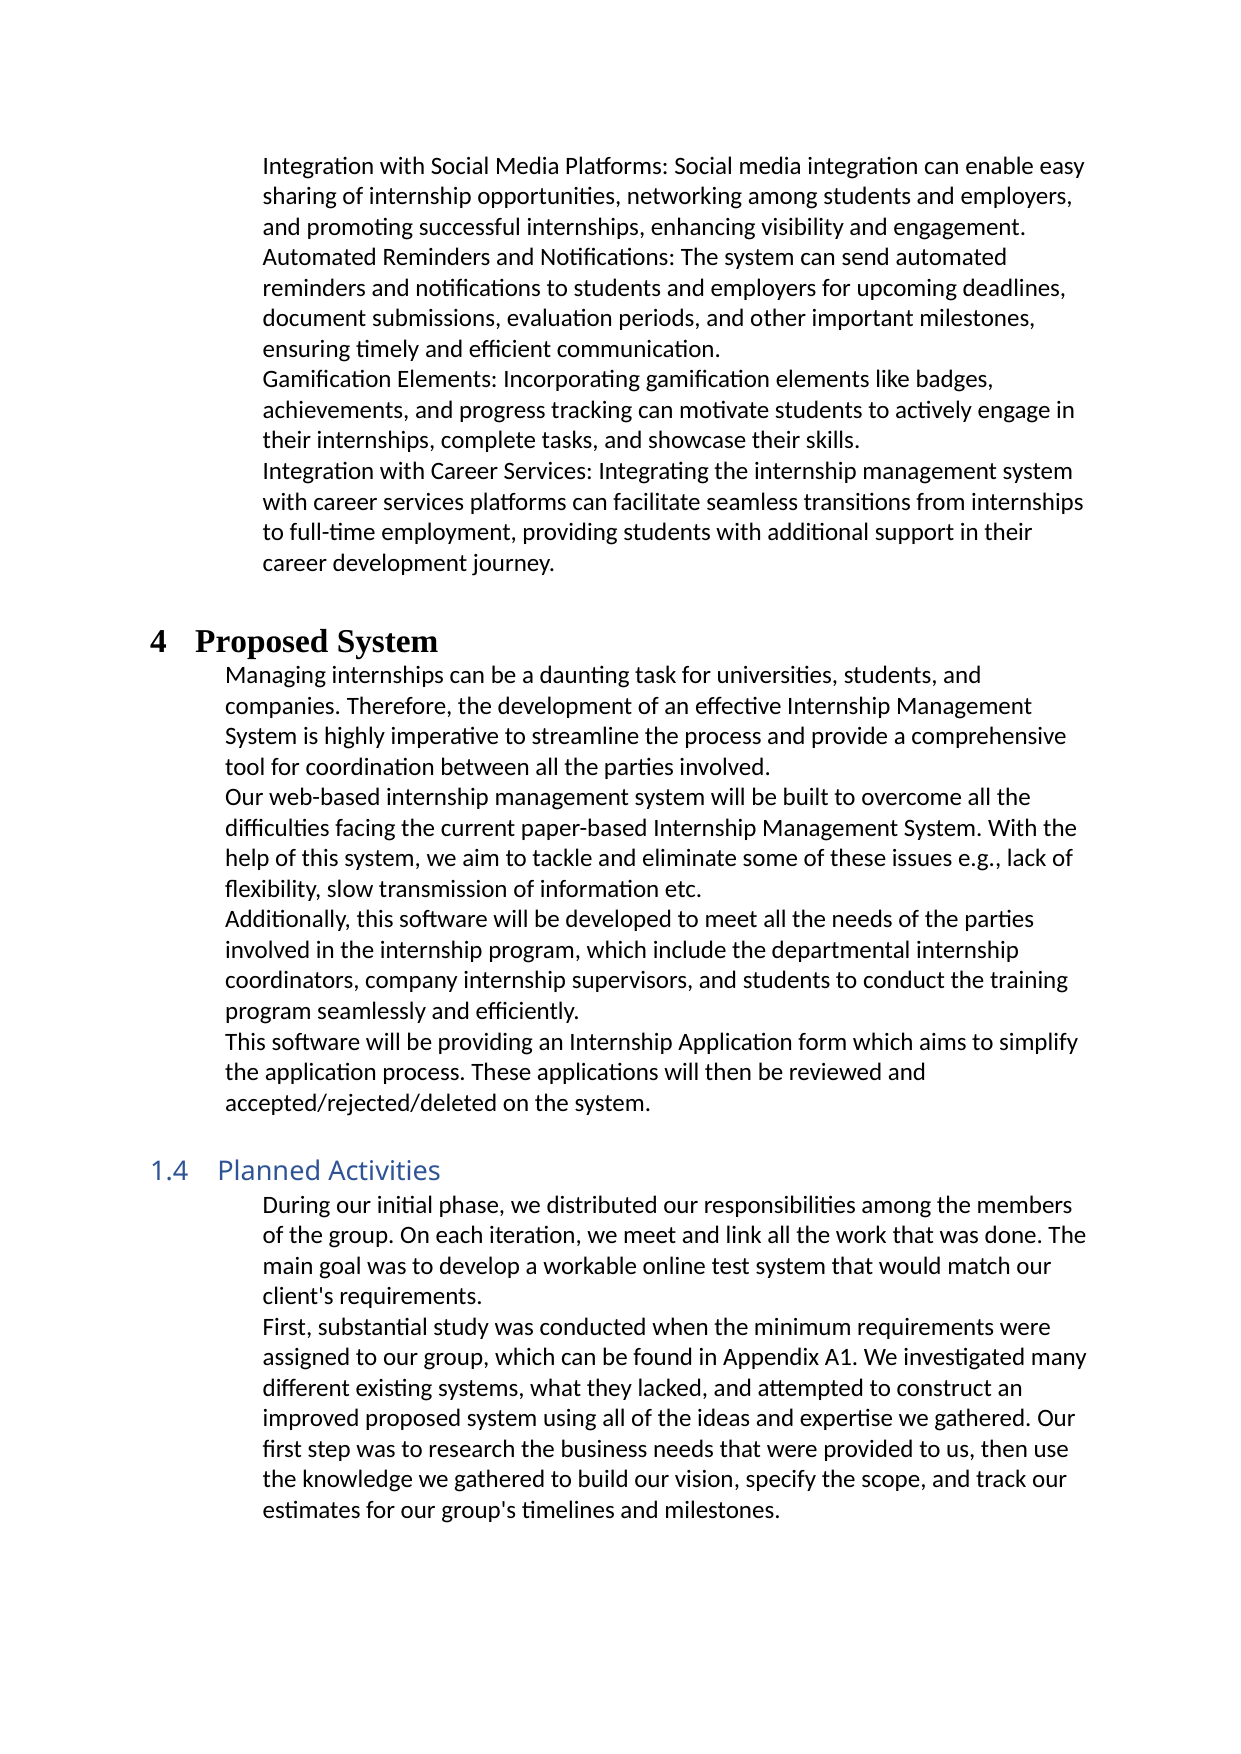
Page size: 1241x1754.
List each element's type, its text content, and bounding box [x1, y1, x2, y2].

list First, substantial study was conducted when the minimum requirements were assigned to our group, which can be found in Appendix A1. We investigated many different existing systems, what they lacked, and attempted to construct an improved proposed system using all of the ideas and expertise we gathered. Our first step was to research the business needs that were provided to us, then use the knowledge we gathered to build our vision, specify the scope, and track our estimates for our group's timelines and milestones. [262, 1311, 1090, 1524]
list Gamification Elements: Incorporating gamification elements like badges, achievements, and progress tracking can motivate students to actively engage in their internships, complete tasks, and showcase their skills. [262, 364, 1090, 455]
list This software will be providing an Internship Application form which aims to simplify the application process. These applications will then be reviewed and accepted/rejected/deleted on the system. [225, 1026, 1090, 1117]
list During our initial phase, we distributed our responsibilities among the members of the group. On each iteration, we meet and link all the work that was done. The main goal was to develop a workable online test system that would match our client's requirements. [262, 1189, 1090, 1311]
list Automated Reminders and Notifications: The system can send automated reminders and notifications to students and employers for upcoming deadlines, document submissions, evaluation periods, and other important milestones, ensuring timely and efficient communication. [262, 242, 1090, 364]
list Additionally, this software will be developed to meet all the needs of the parties involved in the internship program, which include the departmental internship coordinators, company internship supervisors, and students to conduct the training program seamlessly and efficiently. [225, 903, 1090, 1026]
subtitle Planned Activities [150, 1152, 1090, 1189]
list Our web-based internship management system will be built to overcome all the difficulties facing the current paper-based Internship Management System. With the help of this system, we aim to tackle and eliminate some of these issues e.g., lack of flexibility, slow transmission of information etc. [225, 781, 1090, 903]
subtitle Proposed System [150, 621, 1090, 659]
list Integration with Social Media Platforms: Social media integration can enable easy sharing of internship opportunities, networking among students and employers, and promoting successful internships, enhancing visibility and engagement. [262, 150, 1090, 242]
list Integration with Career Services: Integrating the internship management system with career services platforms can facilitate seamless transitions from internships to full-time employment, providing students with additional support in their career development journey. [262, 455, 1090, 577]
list Managing internships can be a daunting task for universities, students, and companies. Therefore, the development of an effective Internship Management System is highly imperative to streamline the process and provide a comprehensive tool for coordination between all the parties involved. [225, 659, 1090, 781]
